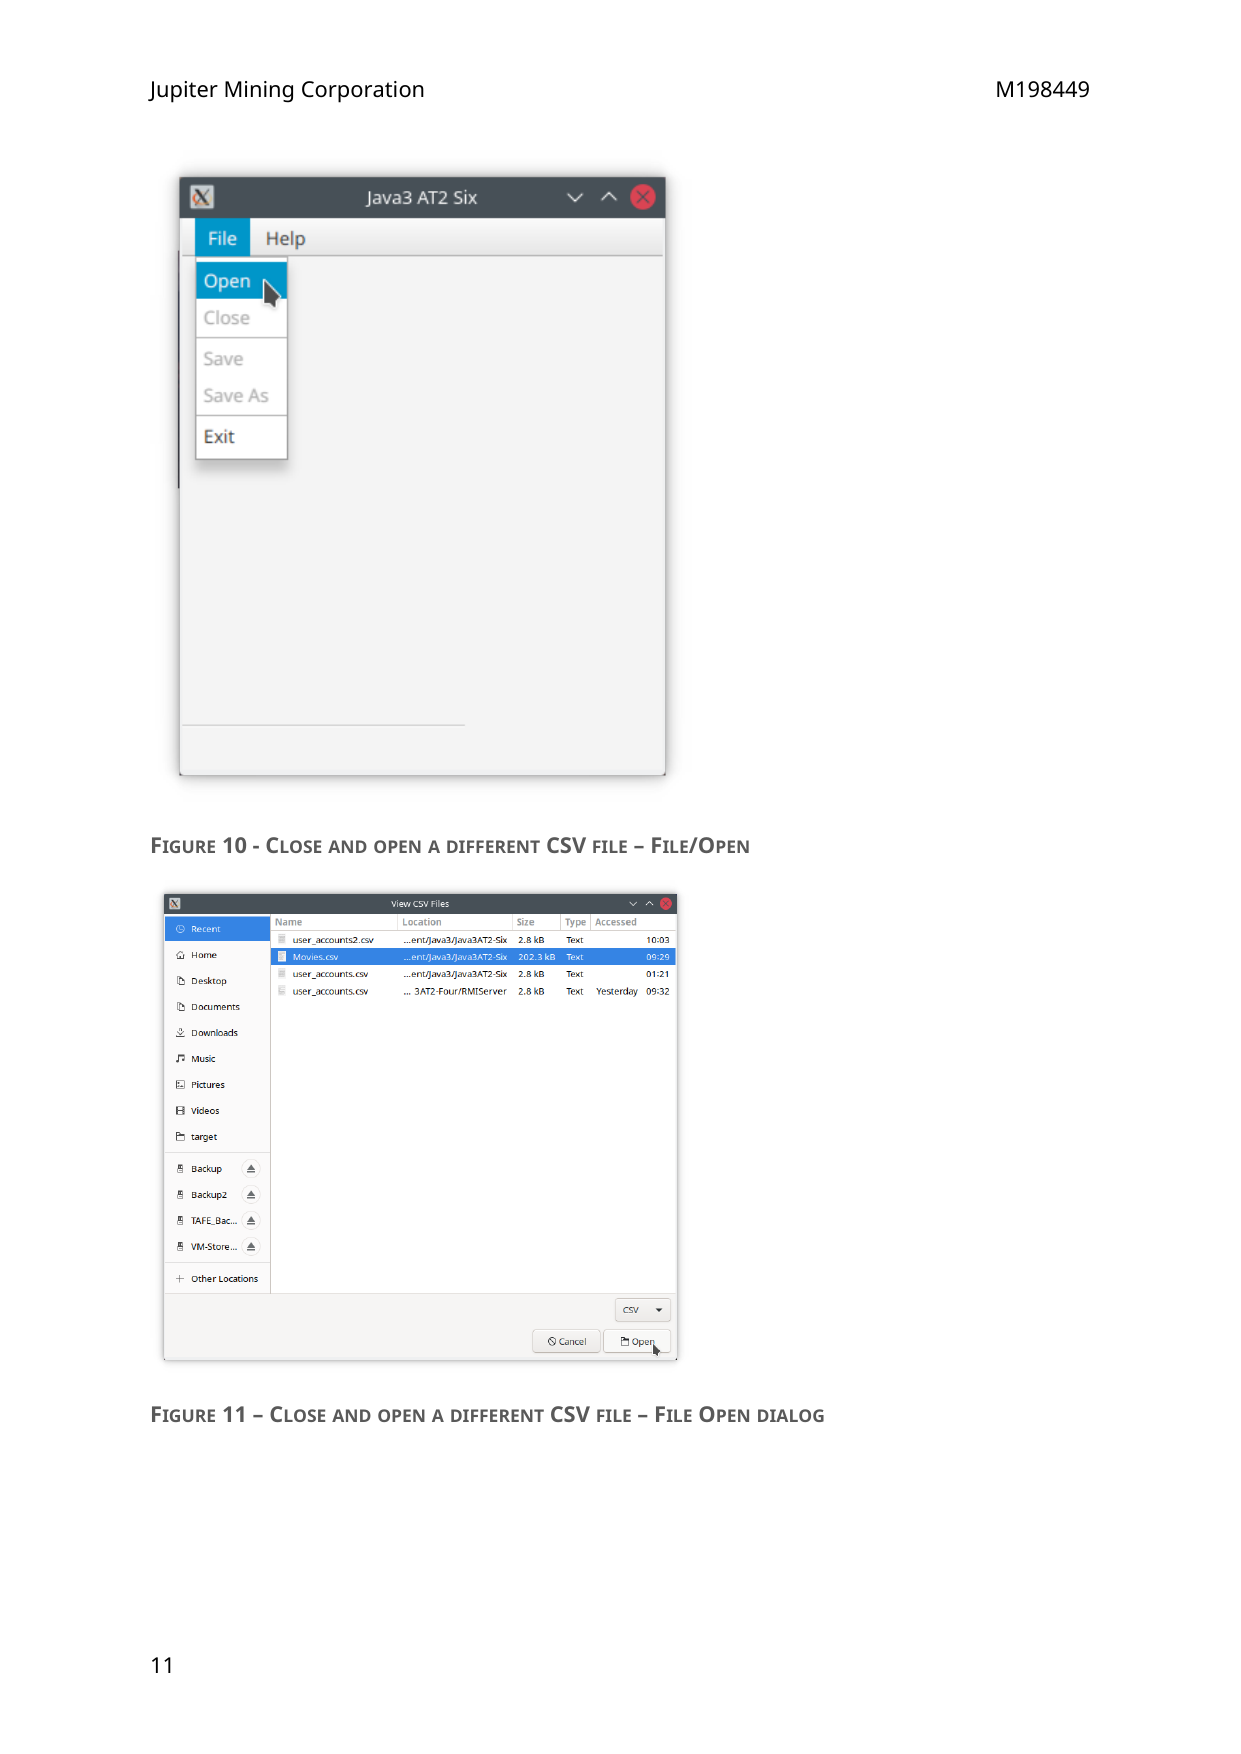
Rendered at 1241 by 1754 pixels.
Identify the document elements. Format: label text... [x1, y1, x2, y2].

picture [150, 150, 694, 804]
picture [150, 880, 690, 1373]
